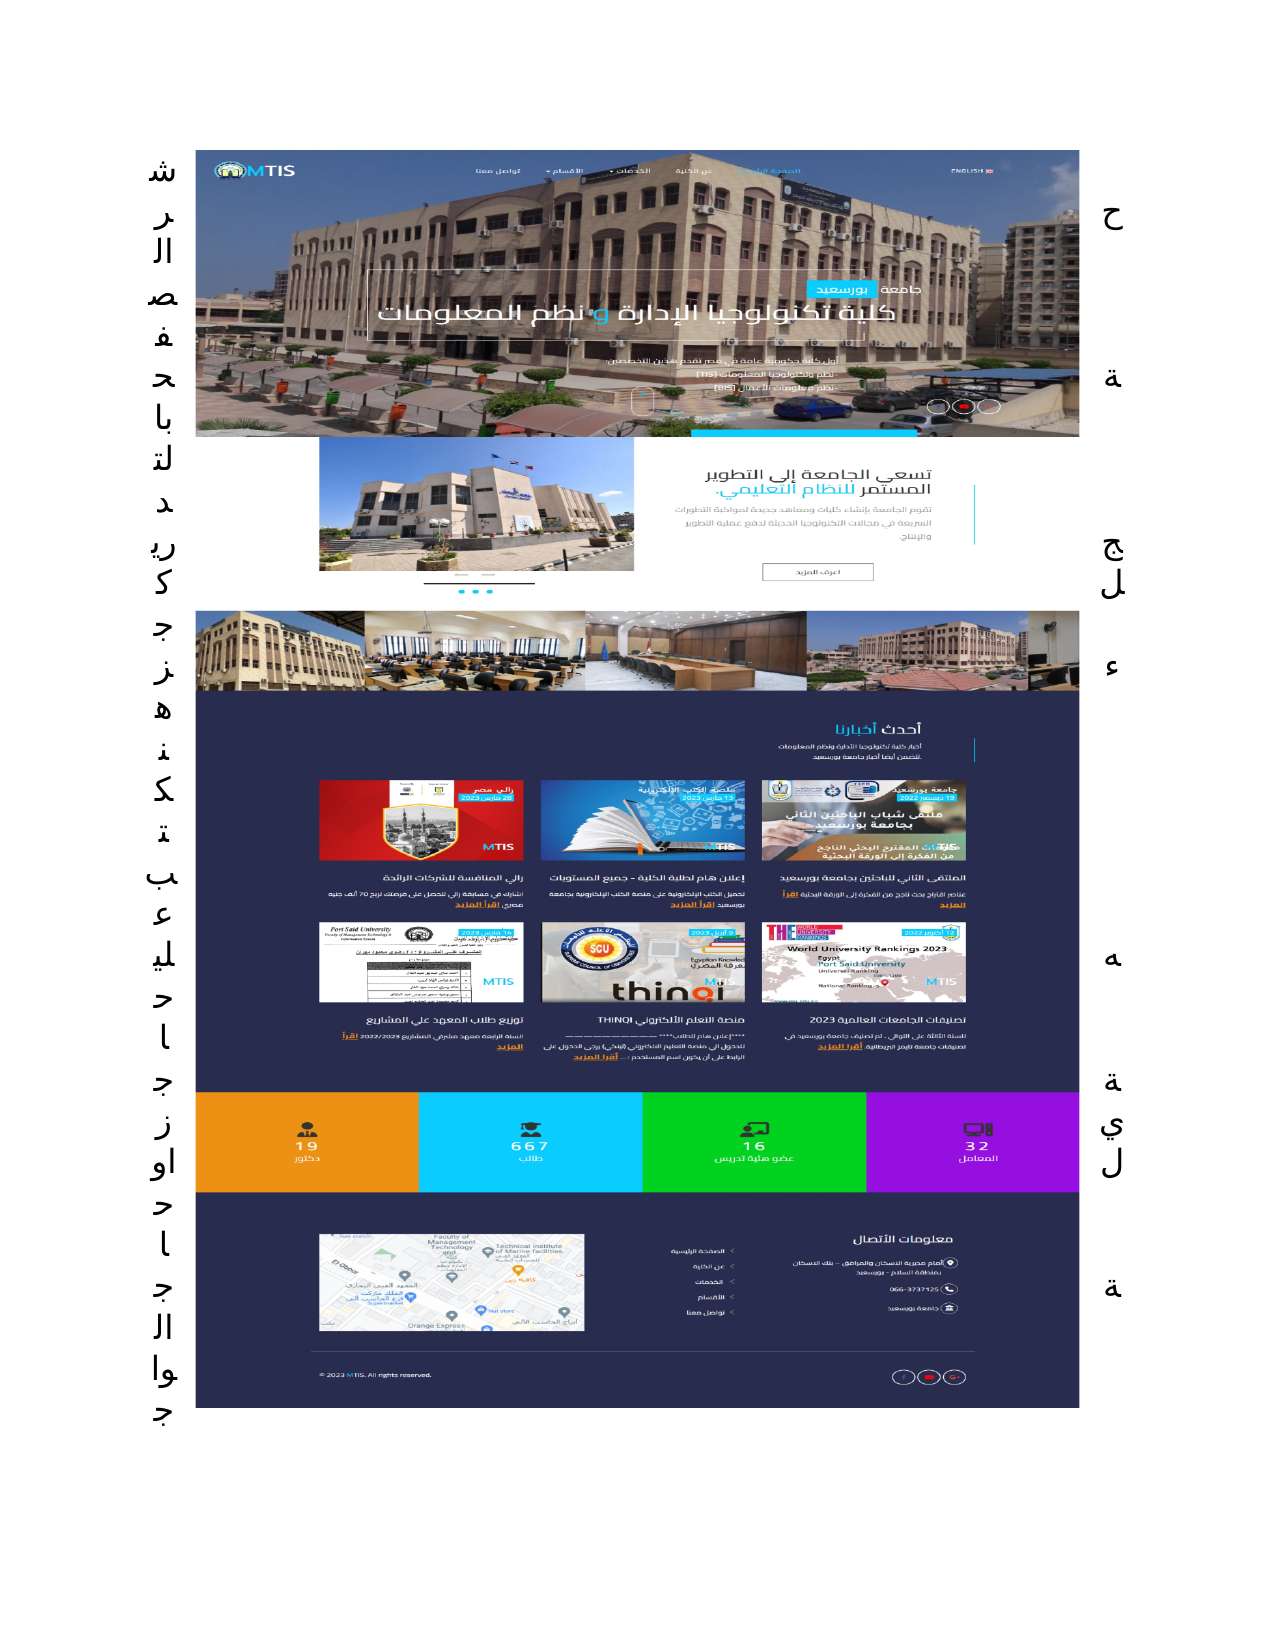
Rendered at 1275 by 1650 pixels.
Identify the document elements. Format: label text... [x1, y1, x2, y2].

picture [195, 150, 1080, 1408]
